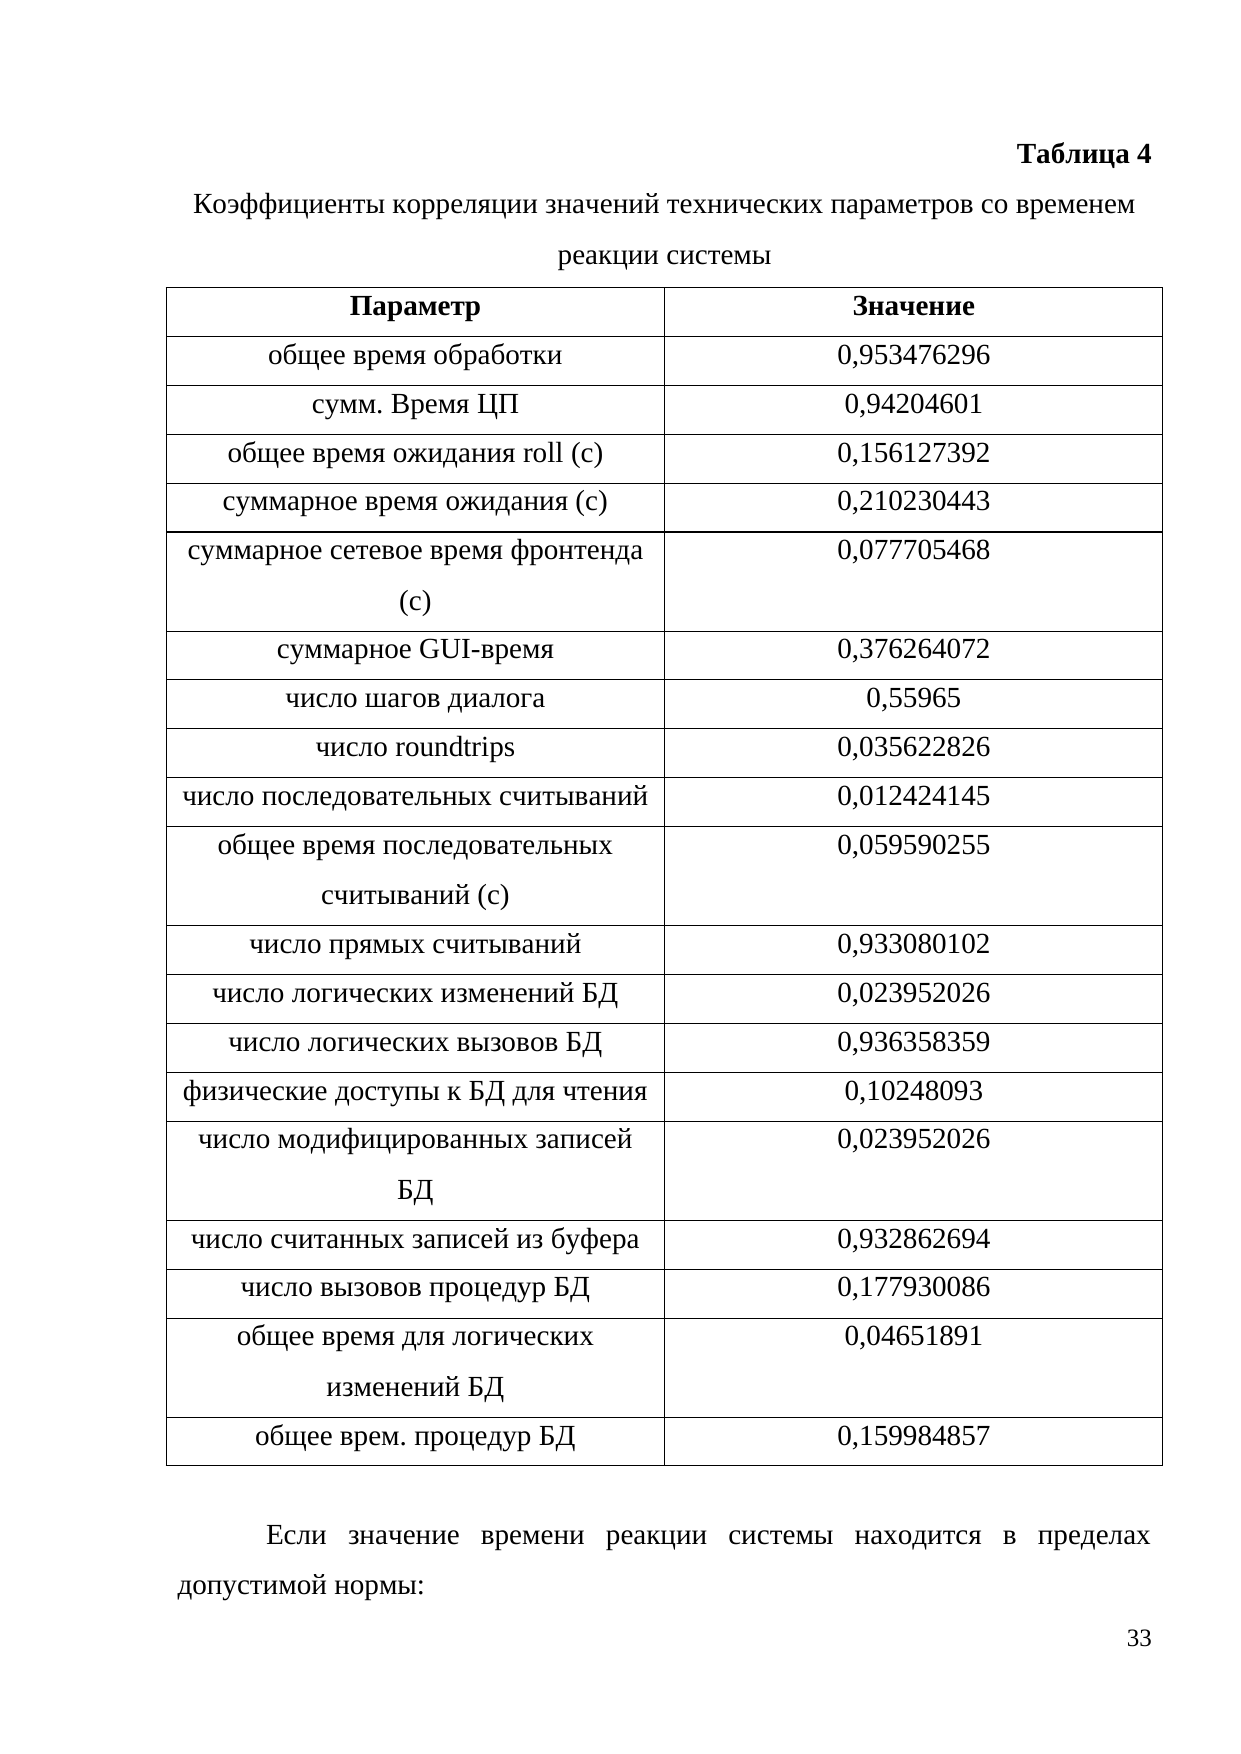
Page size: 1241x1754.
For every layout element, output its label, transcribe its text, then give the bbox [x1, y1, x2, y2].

table_cell 0,55965 [665, 680, 1162, 728]
table_cell 0,936358359 [665, 1024, 1162, 1072]
list Если значение времени реакции системы находится в пределах допустимой нормы: [177, 1517, 1152, 1601]
table_cell число шагов диалога [167, 680, 664, 728]
table_cell 0,932862694 [665, 1221, 1162, 1268]
table_cell суммарное сетевое время фронтенда (с) [167, 533, 664, 631]
table_cell общее время обработки [167, 337, 664, 385]
table_cell физические доступы к БД для чтения [167, 1073, 664, 1121]
table_cell число последовательных считываний [167, 778, 664, 826]
table_cell 0,156127392 [665, 435, 1162, 482]
table_cell общее время для логических изменений БД [167, 1319, 664, 1417]
table_cell сумм. Время ЦП [167, 386, 664, 434]
table_cell 0,953476296 [665, 337, 1162, 385]
table_cell 0,04651891 [665, 1319, 1162, 1417]
table_cell 0,94204601 [665, 386, 1162, 434]
table_cell 0,035622826 [665, 729, 1162, 777]
table_header Параметр [167, 288, 664, 336]
table_cell число roundtrips [167, 729, 664, 777]
table_cell 0,933080102 [665, 926, 1162, 974]
table_cell 0,077705468 [665, 533, 1162, 631]
table_cell 0,10248093 [665, 1073, 1162, 1121]
table_cell общее время ожидания roll (с) [167, 435, 664, 482]
table_cell 0,376264072 [665, 632, 1162, 679]
table_cell 0,059590255 [665, 827, 1162, 925]
table_cell 0,023952026 [665, 975, 1162, 1023]
table_cell 0,177930086 [665, 1270, 1162, 1317]
list Коэффициенты корреляции значений технических параметров со временем реакции системы [177, 186, 1152, 270]
table_cell число логических изменений БД [167, 975, 664, 1023]
table_cell 0,012424145 [665, 778, 1162, 826]
table_cell суммарное GUI-время [167, 632, 664, 679]
table_cell число вызовов процедур БД [167, 1270, 664, 1317]
list Таблица 4 [177, 136, 1152, 170]
table_cell общее время последовательных считываний (с) [167, 827, 664, 925]
table_cell суммарное время ожидания (с) [167, 484, 664, 531]
table_cell 0,023952026 [665, 1122, 1162, 1220]
table_cell 0,159984857 [665, 1418, 1162, 1465]
table_cell общее врем. процедур БД [167, 1418, 664, 1465]
table_cell число прямых считываний [167, 926, 664, 974]
table_header Значение [665, 288, 1162, 336]
table_cell число логических вызовов БД [167, 1024, 664, 1072]
table_cell число считанных записей из буфера [167, 1221, 664, 1268]
table_cell 0,210230443 [665, 484, 1162, 531]
table_cell число модифицированных записей БД [167, 1122, 664, 1220]
